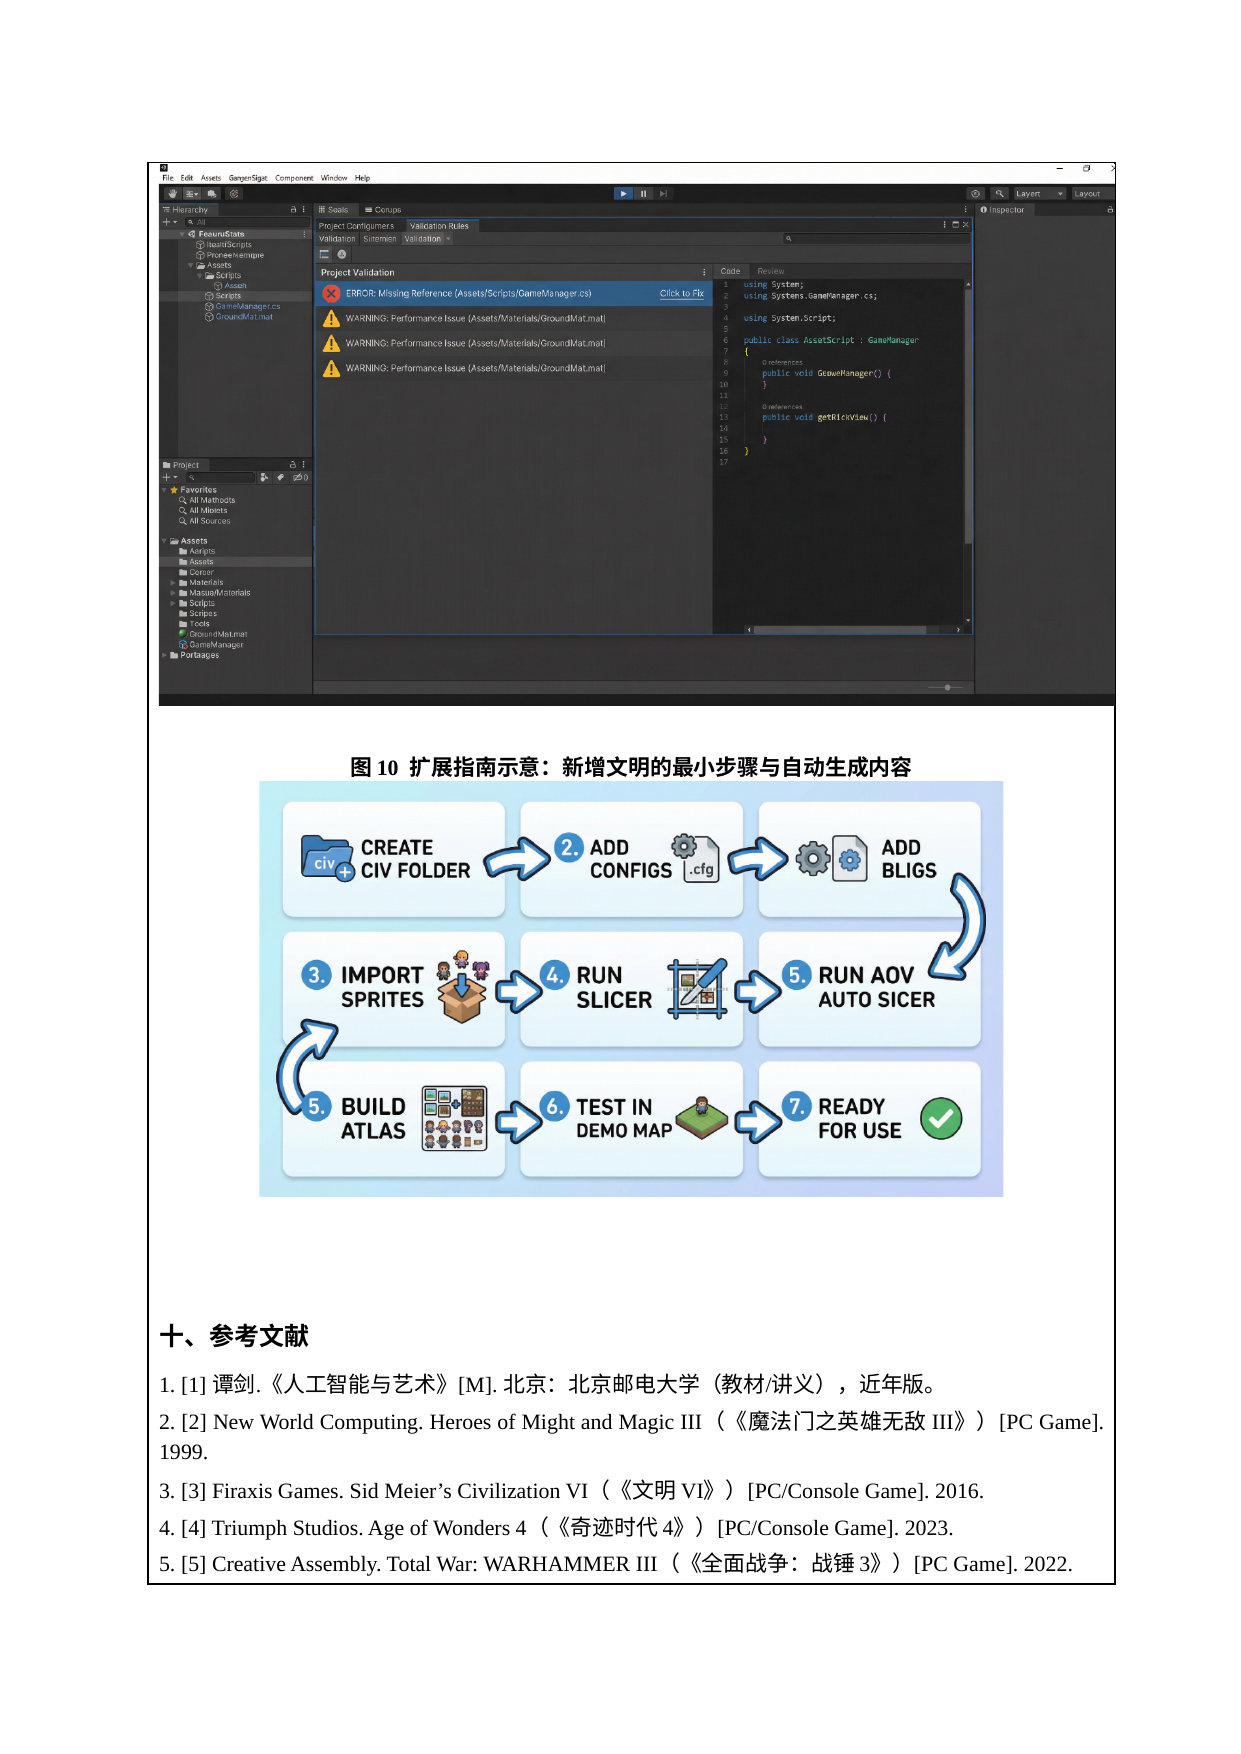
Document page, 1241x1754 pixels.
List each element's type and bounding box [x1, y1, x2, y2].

picture [158, 164, 1115, 706]
table_cell [149, 163, 1114, 1582]
picture [259, 781, 1004, 1197]
